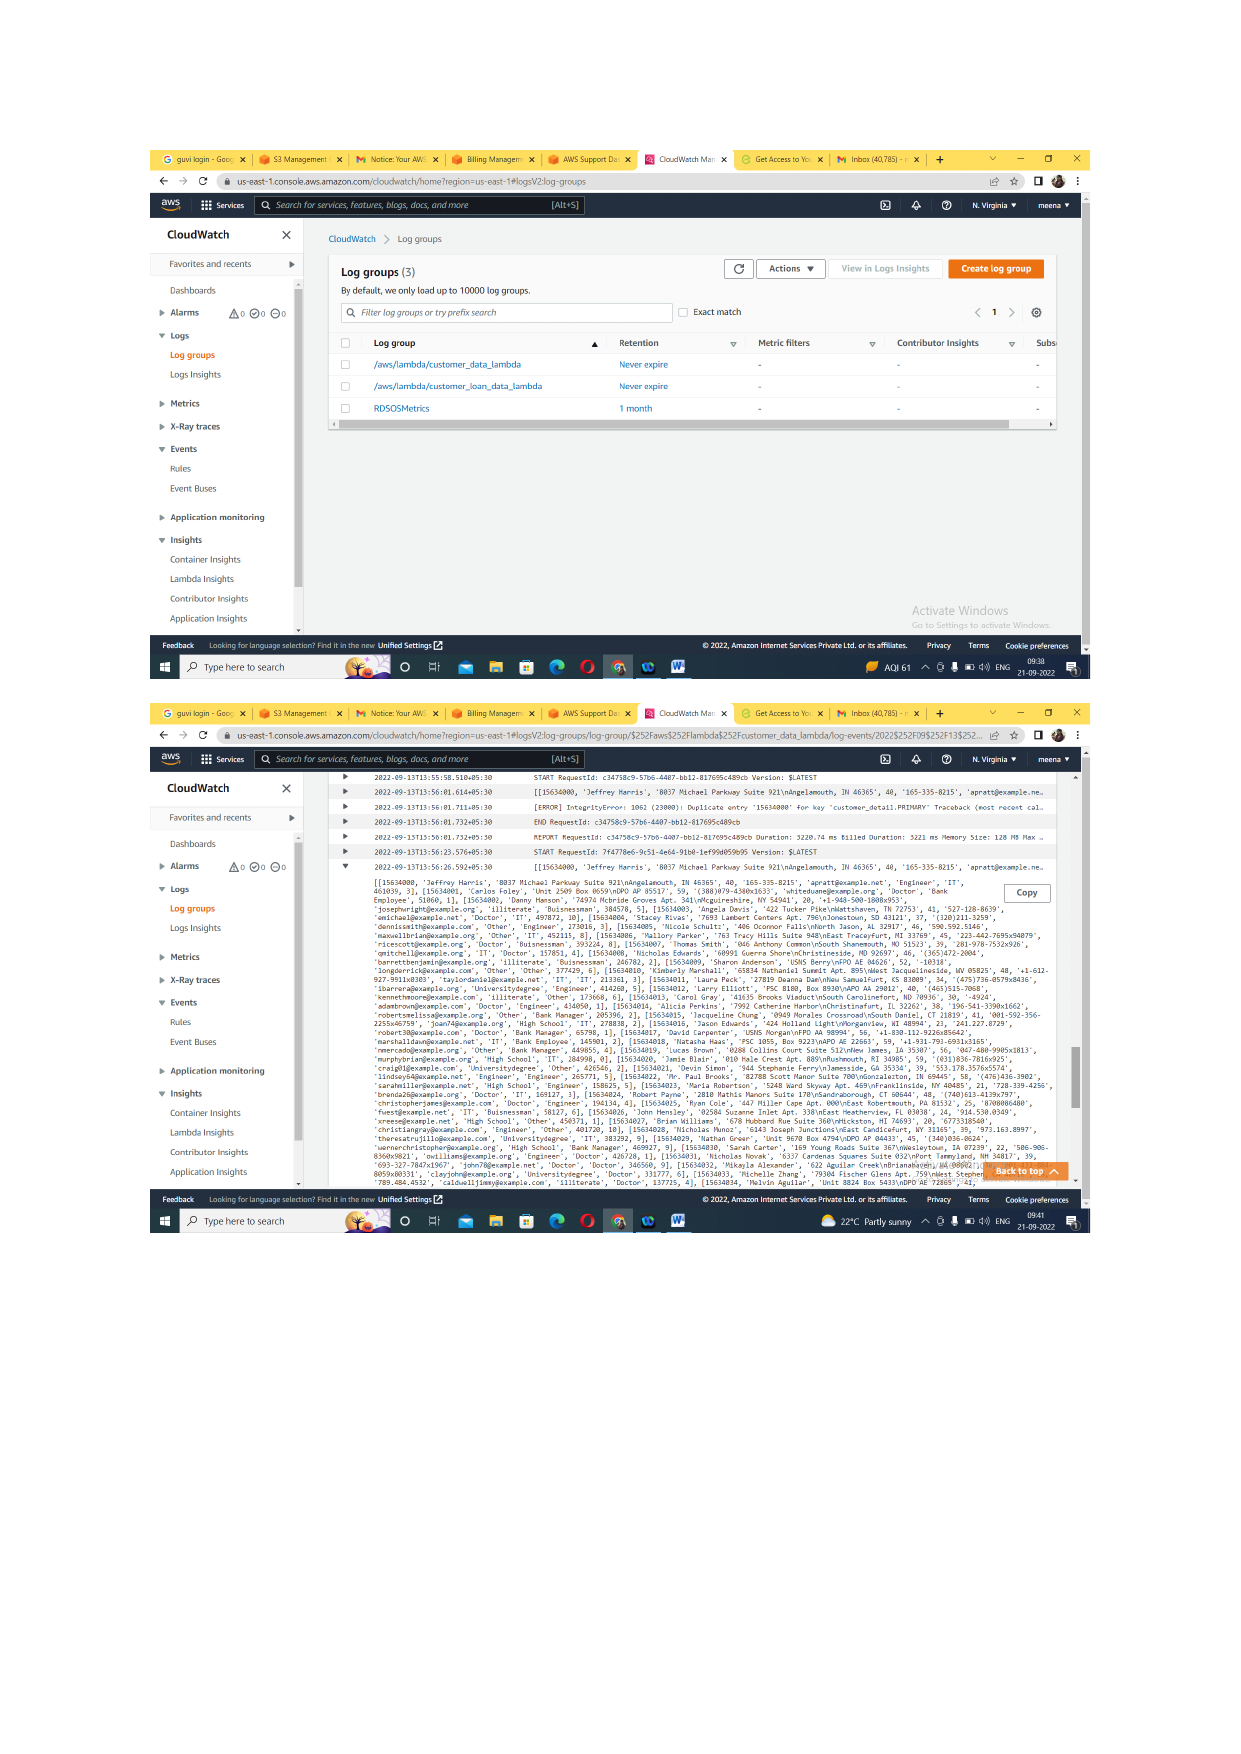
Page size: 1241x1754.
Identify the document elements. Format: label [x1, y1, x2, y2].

picture [150, 150, 1091, 679]
picture [150, 703, 1091, 1233]
